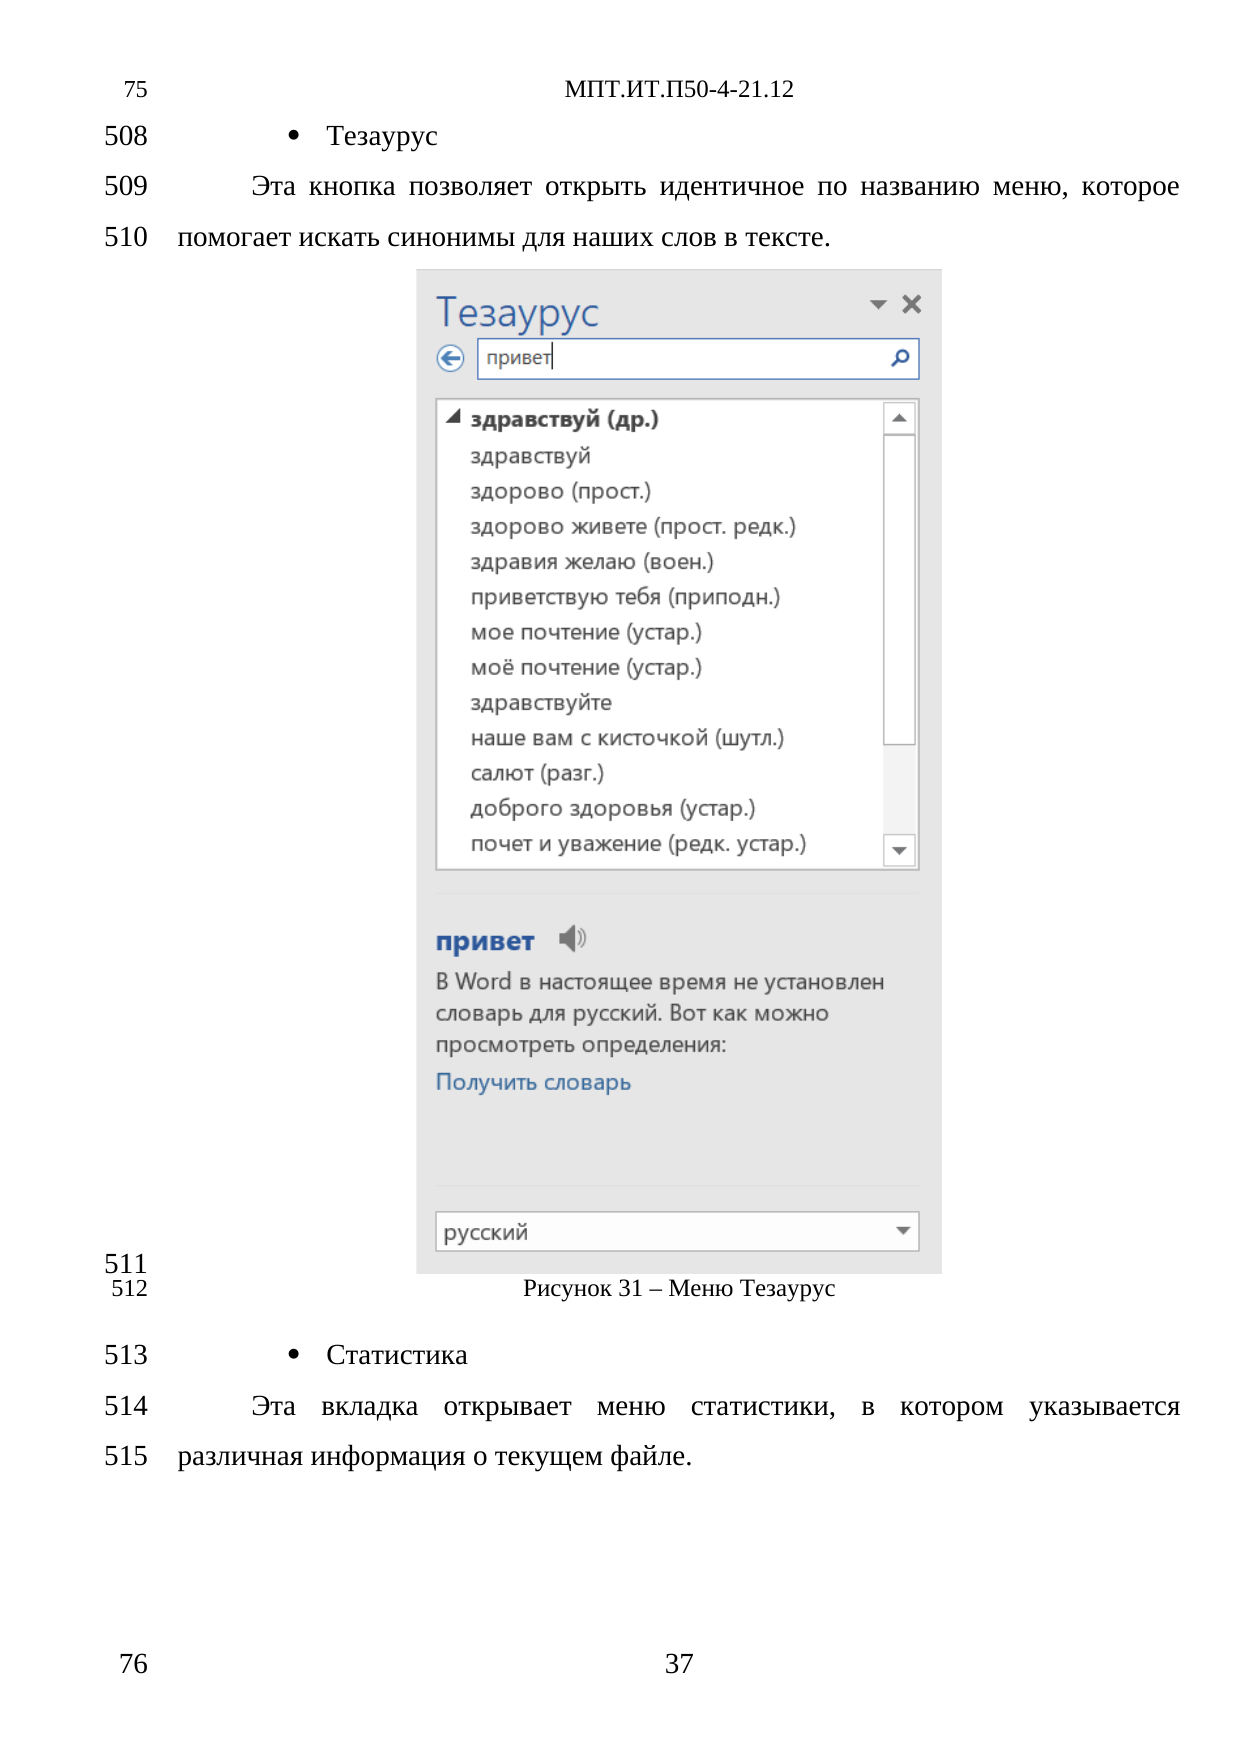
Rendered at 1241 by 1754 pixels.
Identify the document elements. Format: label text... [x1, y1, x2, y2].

list Тезаурус [288, 118, 1181, 152]
list Статистика [288, 1337, 1181, 1371]
text Рисунок 31 – Меню Тезаурус [177, 1273, 1181, 1302]
text Эта вкладка открывает меню статистики, в котором указывается различная информация о текущем файле. [177, 1388, 1181, 1472]
text Эта кнопка позволяет открыть идентичное по названию меню, которое помогает искать синонимы для наших слов в тексте. [177, 168, 1181, 252]
picture [416, 269, 942, 1274]
